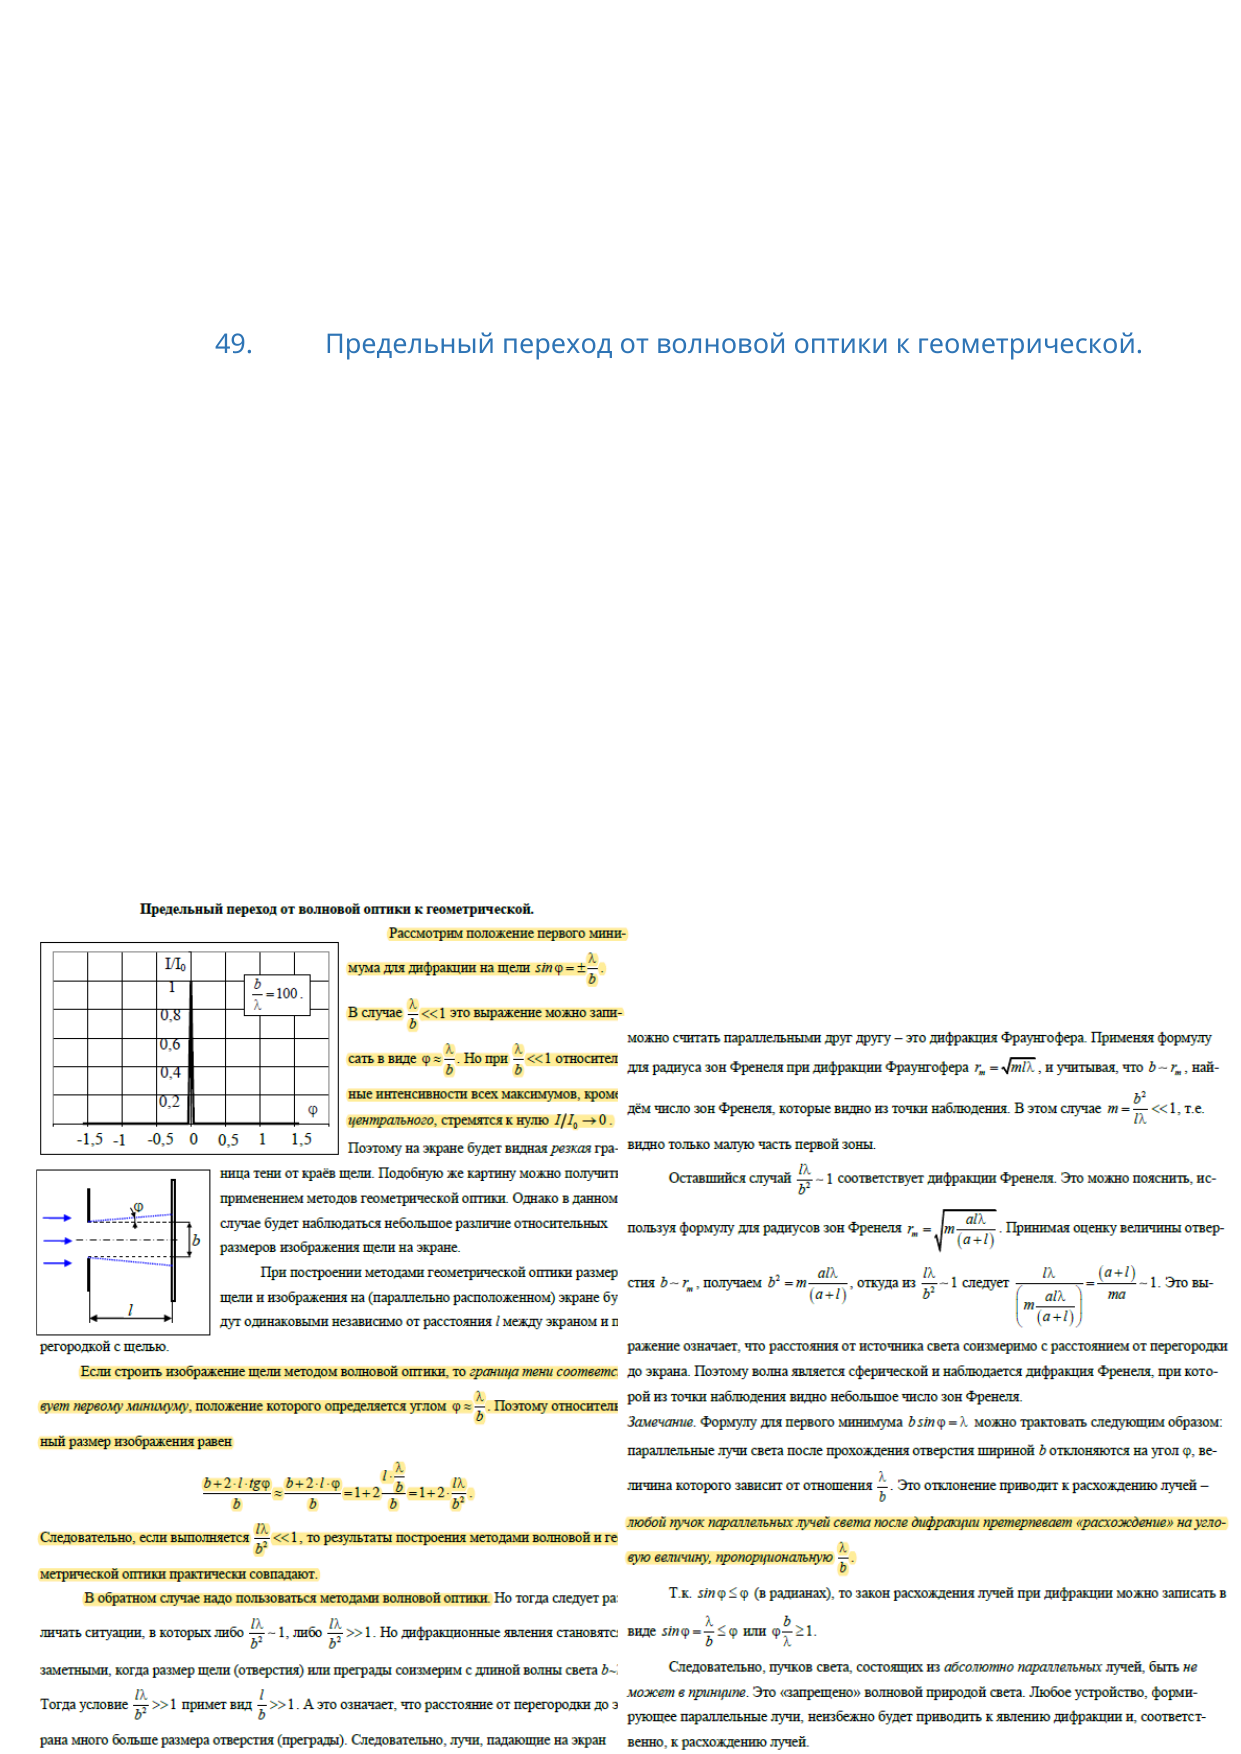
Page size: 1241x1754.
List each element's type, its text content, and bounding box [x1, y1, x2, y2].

subtitle Предельный переход от волновой оптики к геометрической. [215, 324, 1152, 361]
picture [36, 894, 1241, 1754]
